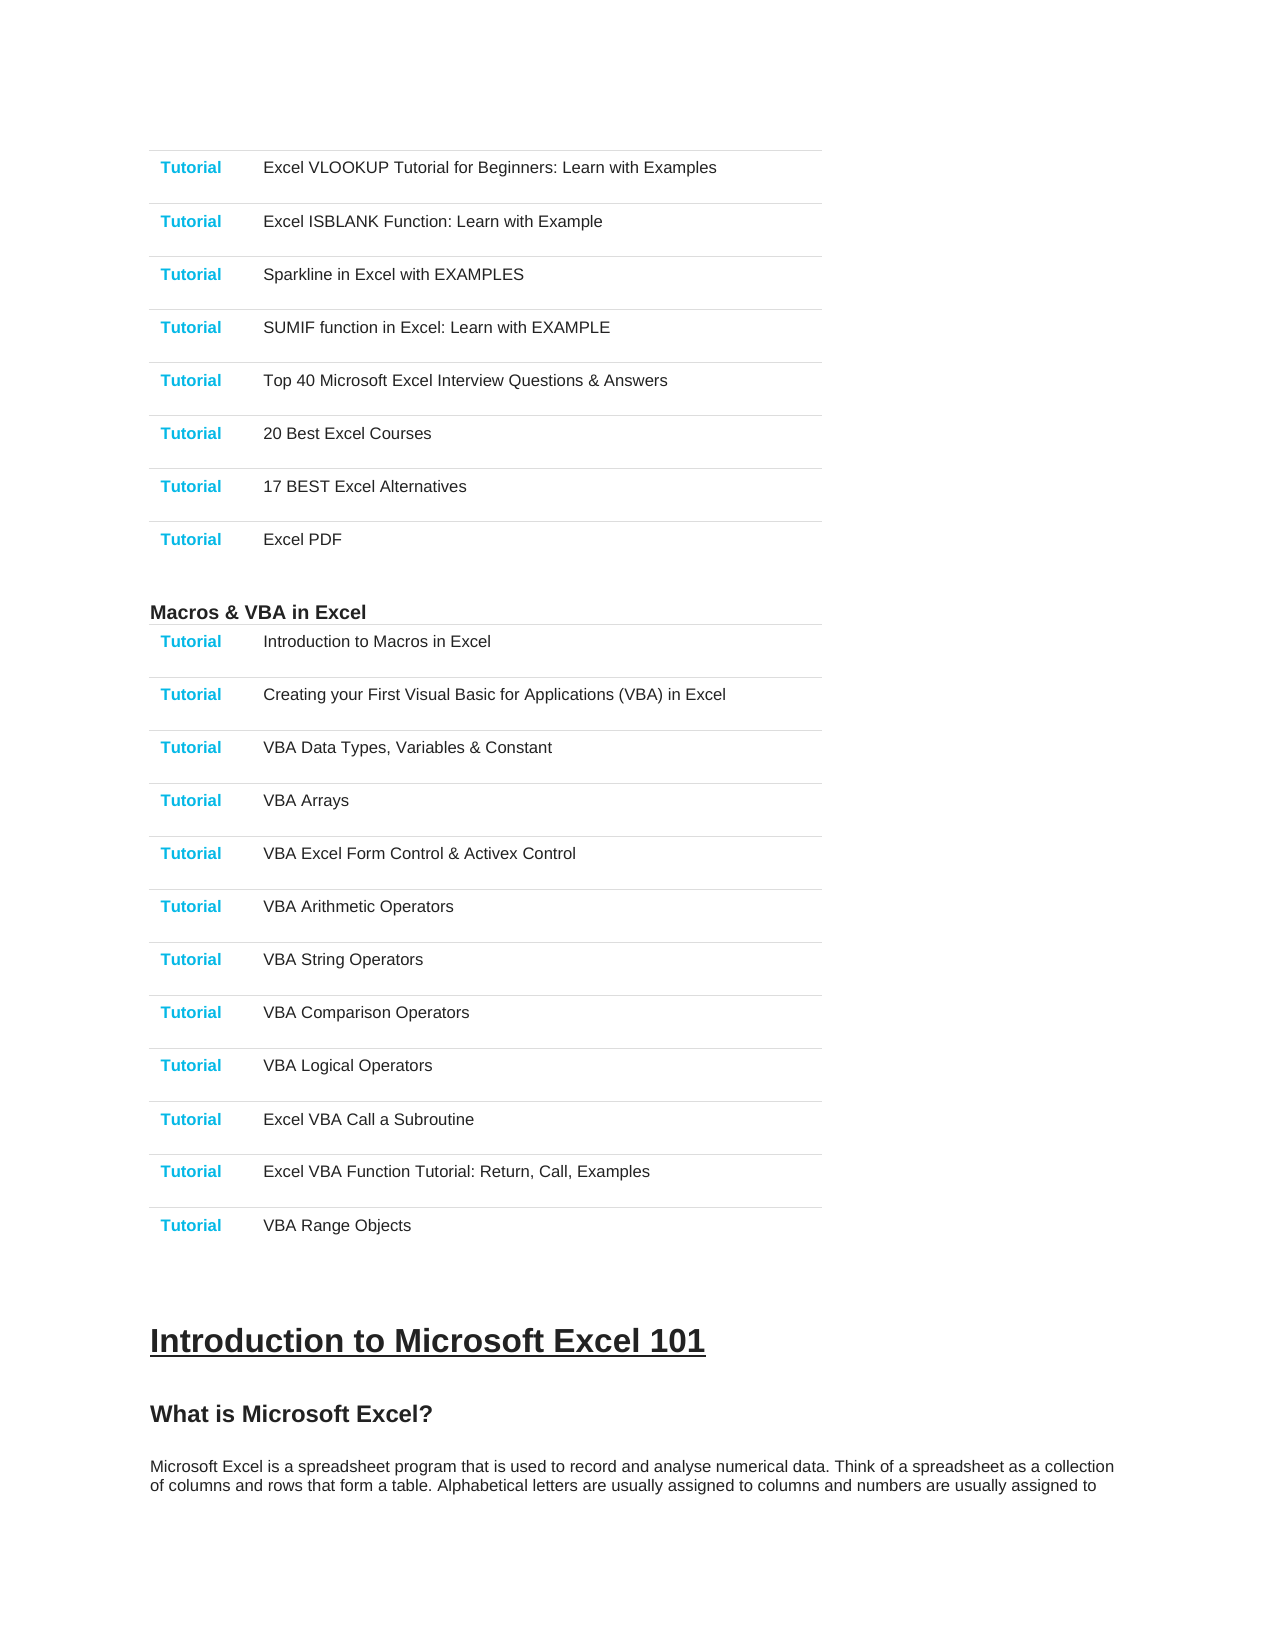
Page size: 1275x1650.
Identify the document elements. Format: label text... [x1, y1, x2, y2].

table_cell VBA Logical Operators [256, 1049, 822, 1101]
table_cell VBA Comparison Operators [256, 996, 822, 1048]
table_cell Creating your First Visual Basic for Applications (VBA) in Excel [256, 678, 822, 730]
table_cell VBA Arrays [256, 784, 822, 836]
table_cell Tutorial [149, 678, 256, 730]
table_cell VBA Excel Form Control & Activex Control [256, 837, 822, 889]
table_cell Tutorial [149, 943, 256, 995]
table_cell VBA Range Objects [256, 1208, 822, 1260]
table_cell Tutorial [149, 416, 256, 468]
table_cell Tutorial [149, 310, 256, 362]
table_cell Tutorial [149, 204, 256, 256]
table_cell Tutorial [149, 1102, 256, 1154]
table_header Introduction to Macros in Excel [256, 625, 822, 677]
table_cell Tutorial [149, 731, 256, 783]
table_cell 20 Best Excel Courses [256, 416, 822, 468]
table_cell Tutorial [149, 837, 256, 889]
table_cell Tutorial [149, 1049, 256, 1101]
table_cell Tutorial [149, 996, 256, 1048]
subtitle Macros & VBA in Excel [150, 595, 1125, 624]
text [150, 1457, 1125, 1495]
table_cell Tutorial [149, 363, 256, 415]
table_cell Tutorial [149, 257, 256, 309]
table_cell Sparkline in Excel with EXAMPLES [256, 257, 822, 309]
table_cell VBA Arithmetic Operators [256, 890, 822, 942]
table_cell Excel ISBLANK Function: Learn with Example [256, 204, 822, 256]
table_header Tutorial [149, 625, 256, 677]
table_cell Tutorial [149, 1155, 256, 1207]
table_cell SUMIF function in Excel: Learn with EXAMPLE [256, 310, 822, 362]
table_cell 17 BEST Excel Alternatives [256, 469, 822, 521]
table_cell Excel VLOOKUP Tutorial for Beginners: Learn with Examples [256, 151, 822, 203]
table_cell Top 40 Microsoft Excel Interview Questions & Answers [256, 363, 822, 415]
table_cell Excel PDF [256, 522, 822, 574]
subtitle Introduction to Microsoft Excel 101 [150, 1321, 1125, 1360]
table_cell Tutorial [149, 151, 256, 203]
table_cell Tutorial [149, 522, 256, 574]
table_cell Excel VBA Call a Subroutine [256, 1102, 822, 1154]
table_cell VBA Data Types, Variables & Constant [256, 731, 822, 783]
table_cell Tutorial [149, 1208, 256, 1260]
table_cell Tutorial [149, 890, 256, 942]
table_cell VBA String Operators [256, 943, 822, 995]
table_cell Excel VBA Function Tutorial: Return, Call, Examples [256, 1155, 822, 1207]
table_cell Tutorial [149, 469, 256, 521]
table_cell Tutorial [149, 784, 256, 836]
subtitle What is Microsoft Excel? [150, 1389, 1125, 1428]
